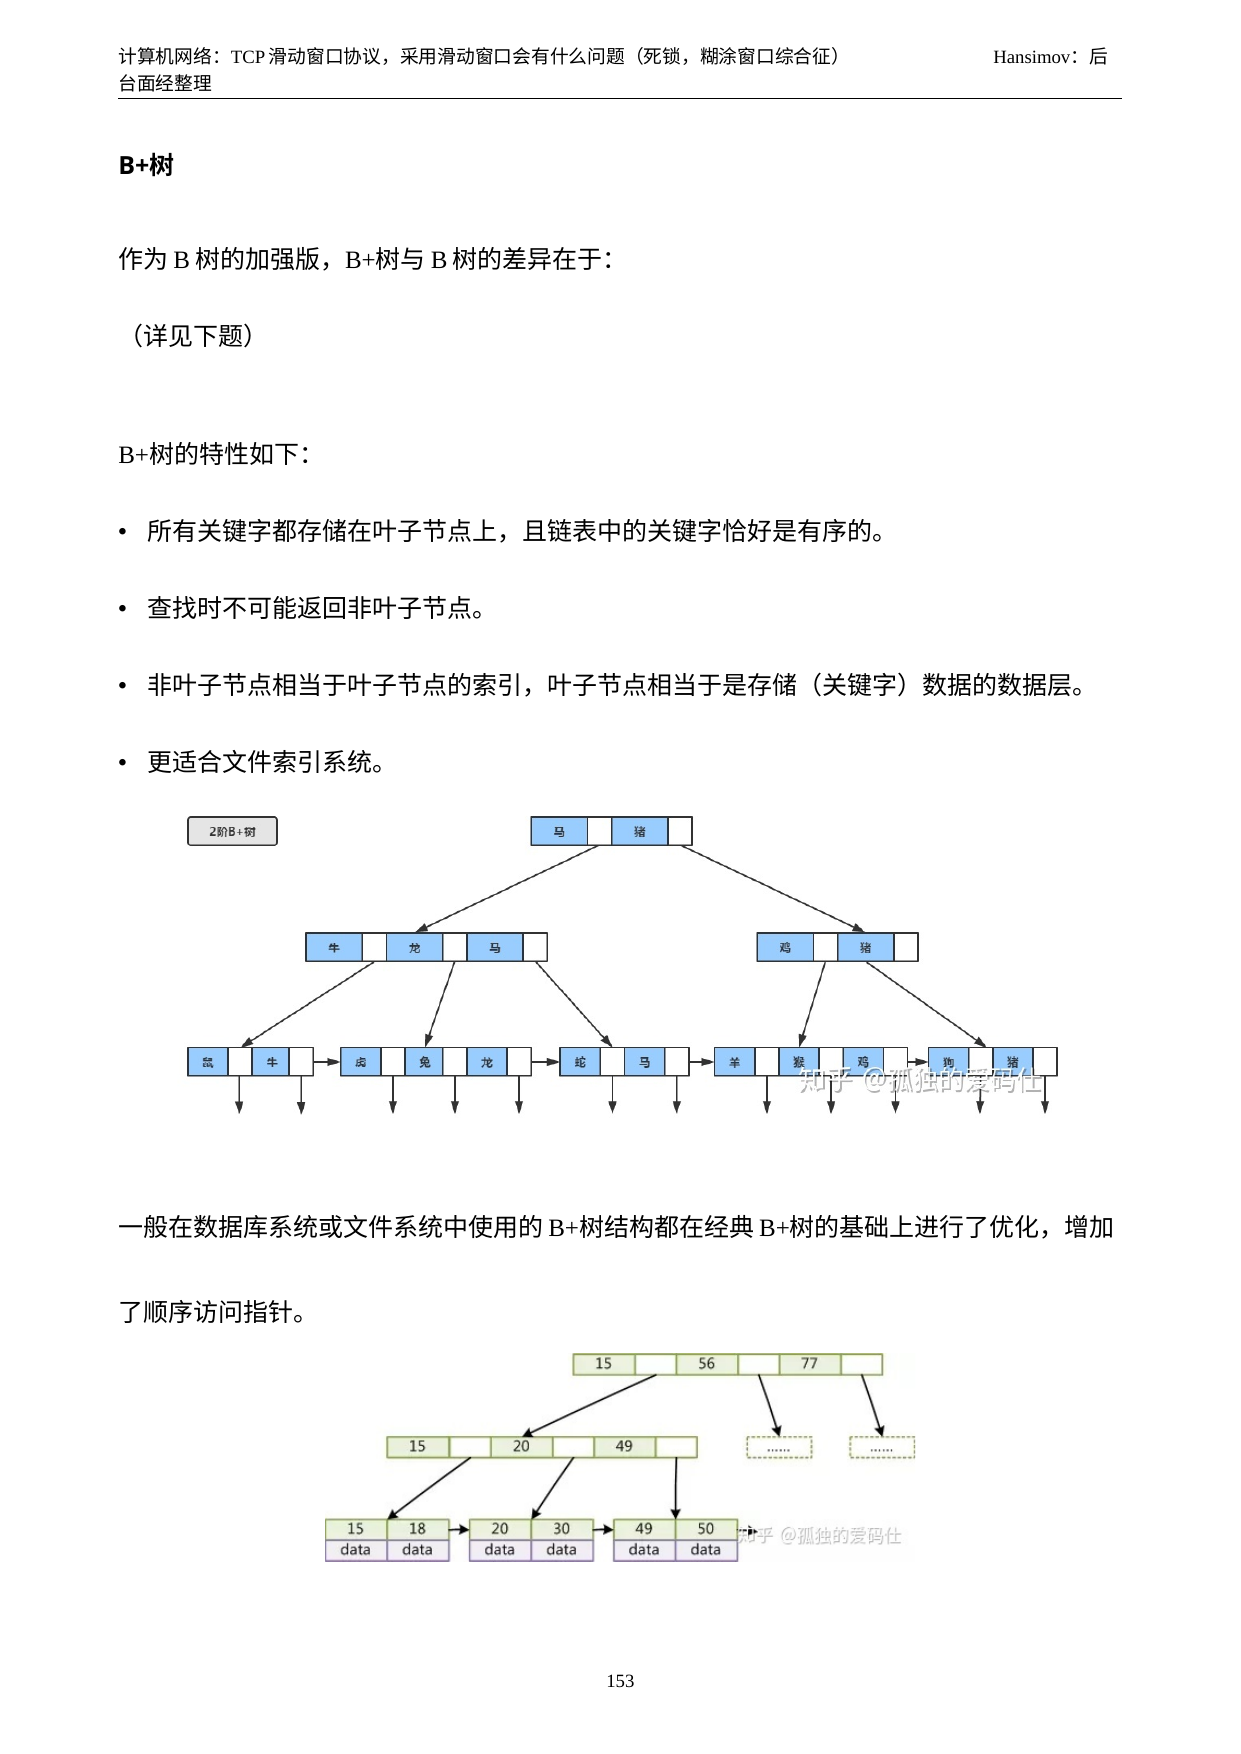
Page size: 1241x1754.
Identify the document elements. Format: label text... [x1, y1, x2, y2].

text 所有关键字都存储在叶子节点上，且链表中的关键字恰好是有序的。 [118, 496, 1122, 564]
text 非叶子节点相当于叶子节点的索引，叶子节点相当于是存储（关键字）数据的数据层。 [118, 650, 1122, 718]
text 更适合文件索引系统。 [118, 727, 1122, 795]
text B+树的特性如下： [118, 419, 1122, 487]
text 作为B树的加强版，B+树与B树的差异在于： [118, 224, 1122, 292]
picture [325, 1353, 916, 1562]
picture [177, 803, 1063, 1118]
text （详见下题） [118, 301, 1122, 369]
text 一般在数据库系统或文件系统中使用的B+树结构都在经典B+树的基础上进行了优化，增加了顺序访问指针。 [118, 1192, 1122, 1344]
subtitle B+树 [118, 130, 1097, 198]
text 查找时不可能返回非叶子节点。 [118, 573, 1122, 641]
